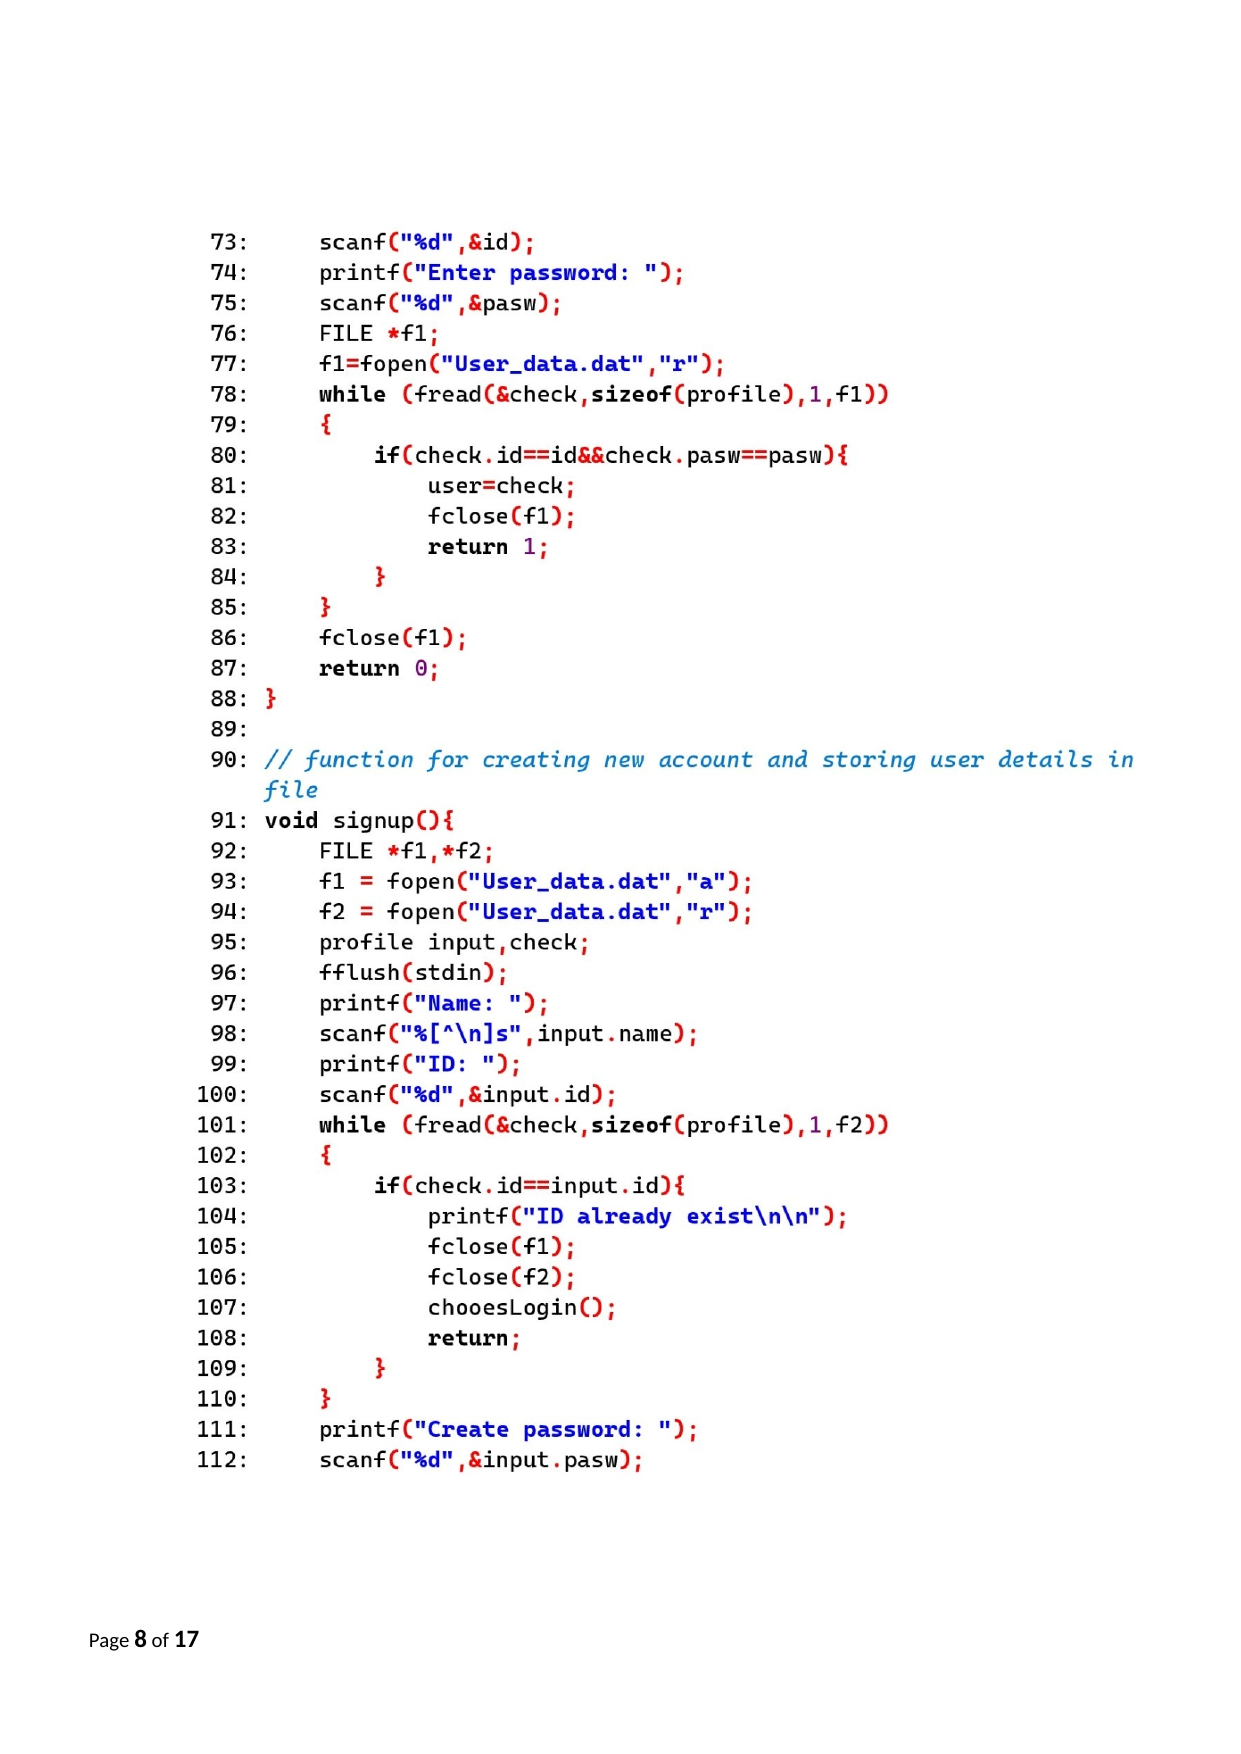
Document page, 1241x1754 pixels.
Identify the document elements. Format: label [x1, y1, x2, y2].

picture [60, 88, 1235, 1610]
